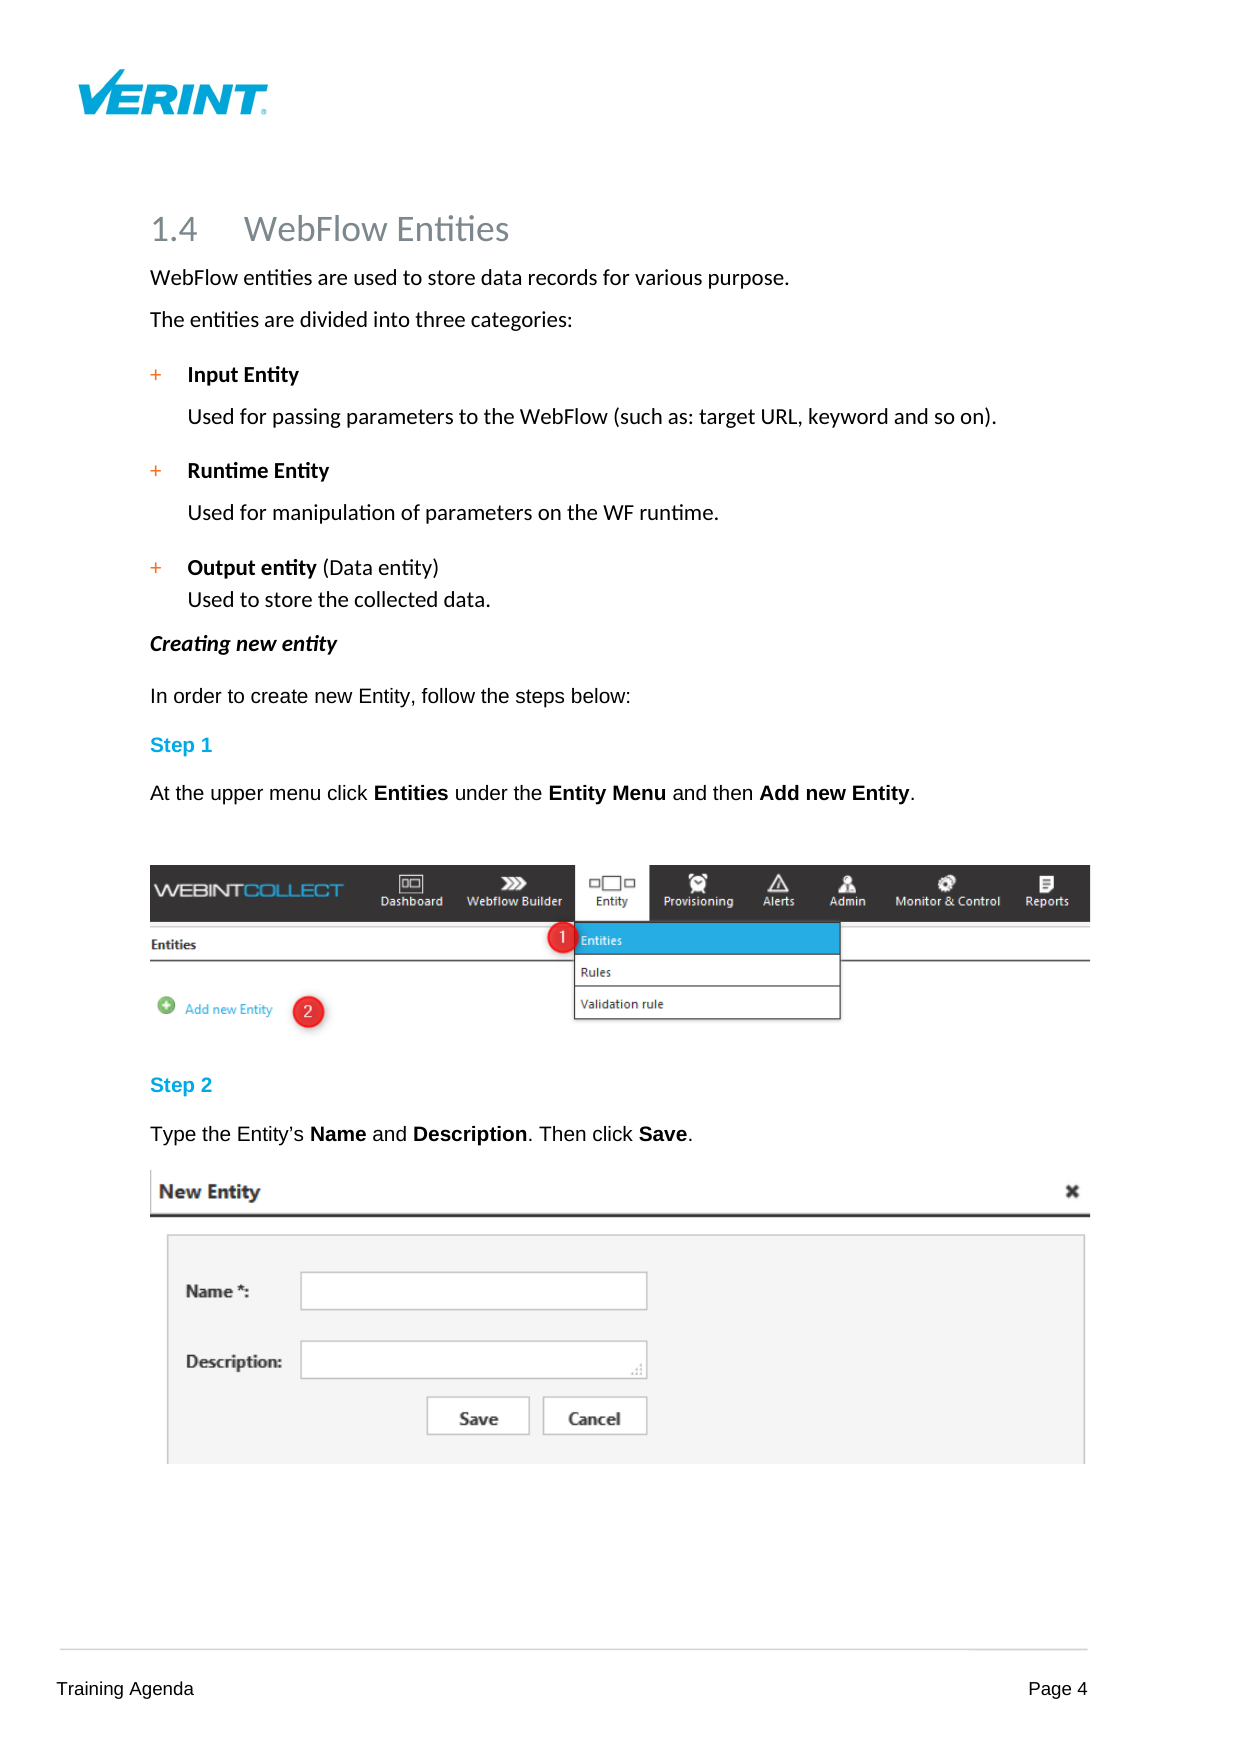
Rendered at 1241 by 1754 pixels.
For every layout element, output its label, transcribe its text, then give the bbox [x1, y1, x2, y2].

text Input Entity Used for passing parameters to the WebFlow (such as: target URL, keyword and so on). [150, 360, 1090, 430]
text Step 1 [150, 732, 1090, 756]
text WebFlow Entities [150, 205, 1090, 251]
picture [150, 1170, 1091, 1464]
text Type the Entity’s Name and Description. Then click Save. [150, 1122, 1090, 1146]
text In order to create new Entity, follow the steps below: [150, 684, 1090, 708]
text Runtime Entity Used for manipulation of parameters on the WF runtime. [150, 456, 1090, 526]
text At the upper menu click Entities under the Entity Menu and then Add new Entity. [150, 781, 1090, 805]
text Step 2 [150, 1073, 1090, 1097]
list WebFlow entities are used to store data records for various purpose. The entities are divided into three categories: [150, 263, 1090, 333]
list Creating new entity [150, 629, 1090, 658]
picture [65, 60, 281, 127]
picture [150, 865, 1091, 1049]
text Output entity (Data entity) Used to store the collected data. [150, 553, 1090, 613]
